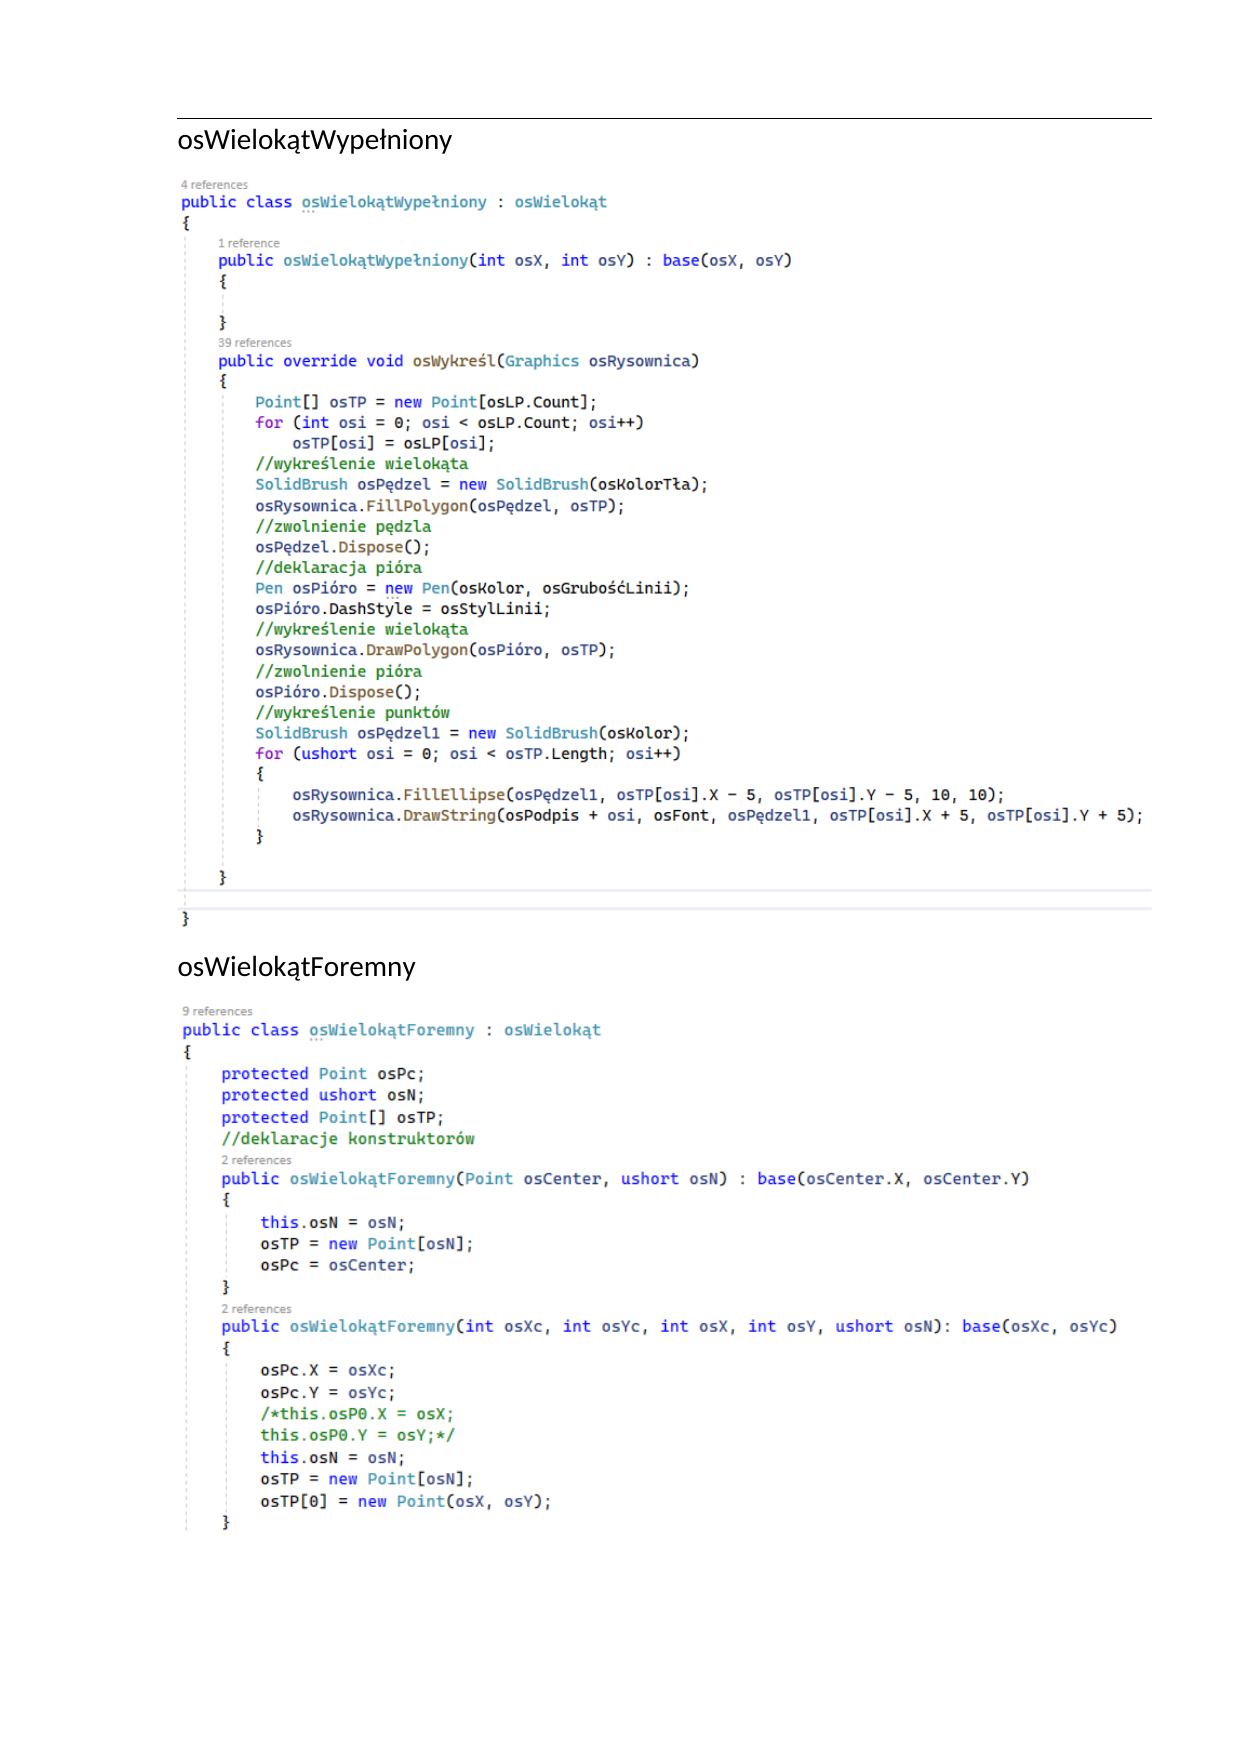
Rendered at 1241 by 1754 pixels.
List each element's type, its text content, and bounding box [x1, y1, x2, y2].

text osWielokątForemny [177, 945, 1152, 984]
text osWielokątWypełniony [177, 119, 1152, 157]
picture [177, 176, 1152, 930]
picture [177, 1003, 1143, 1532]
